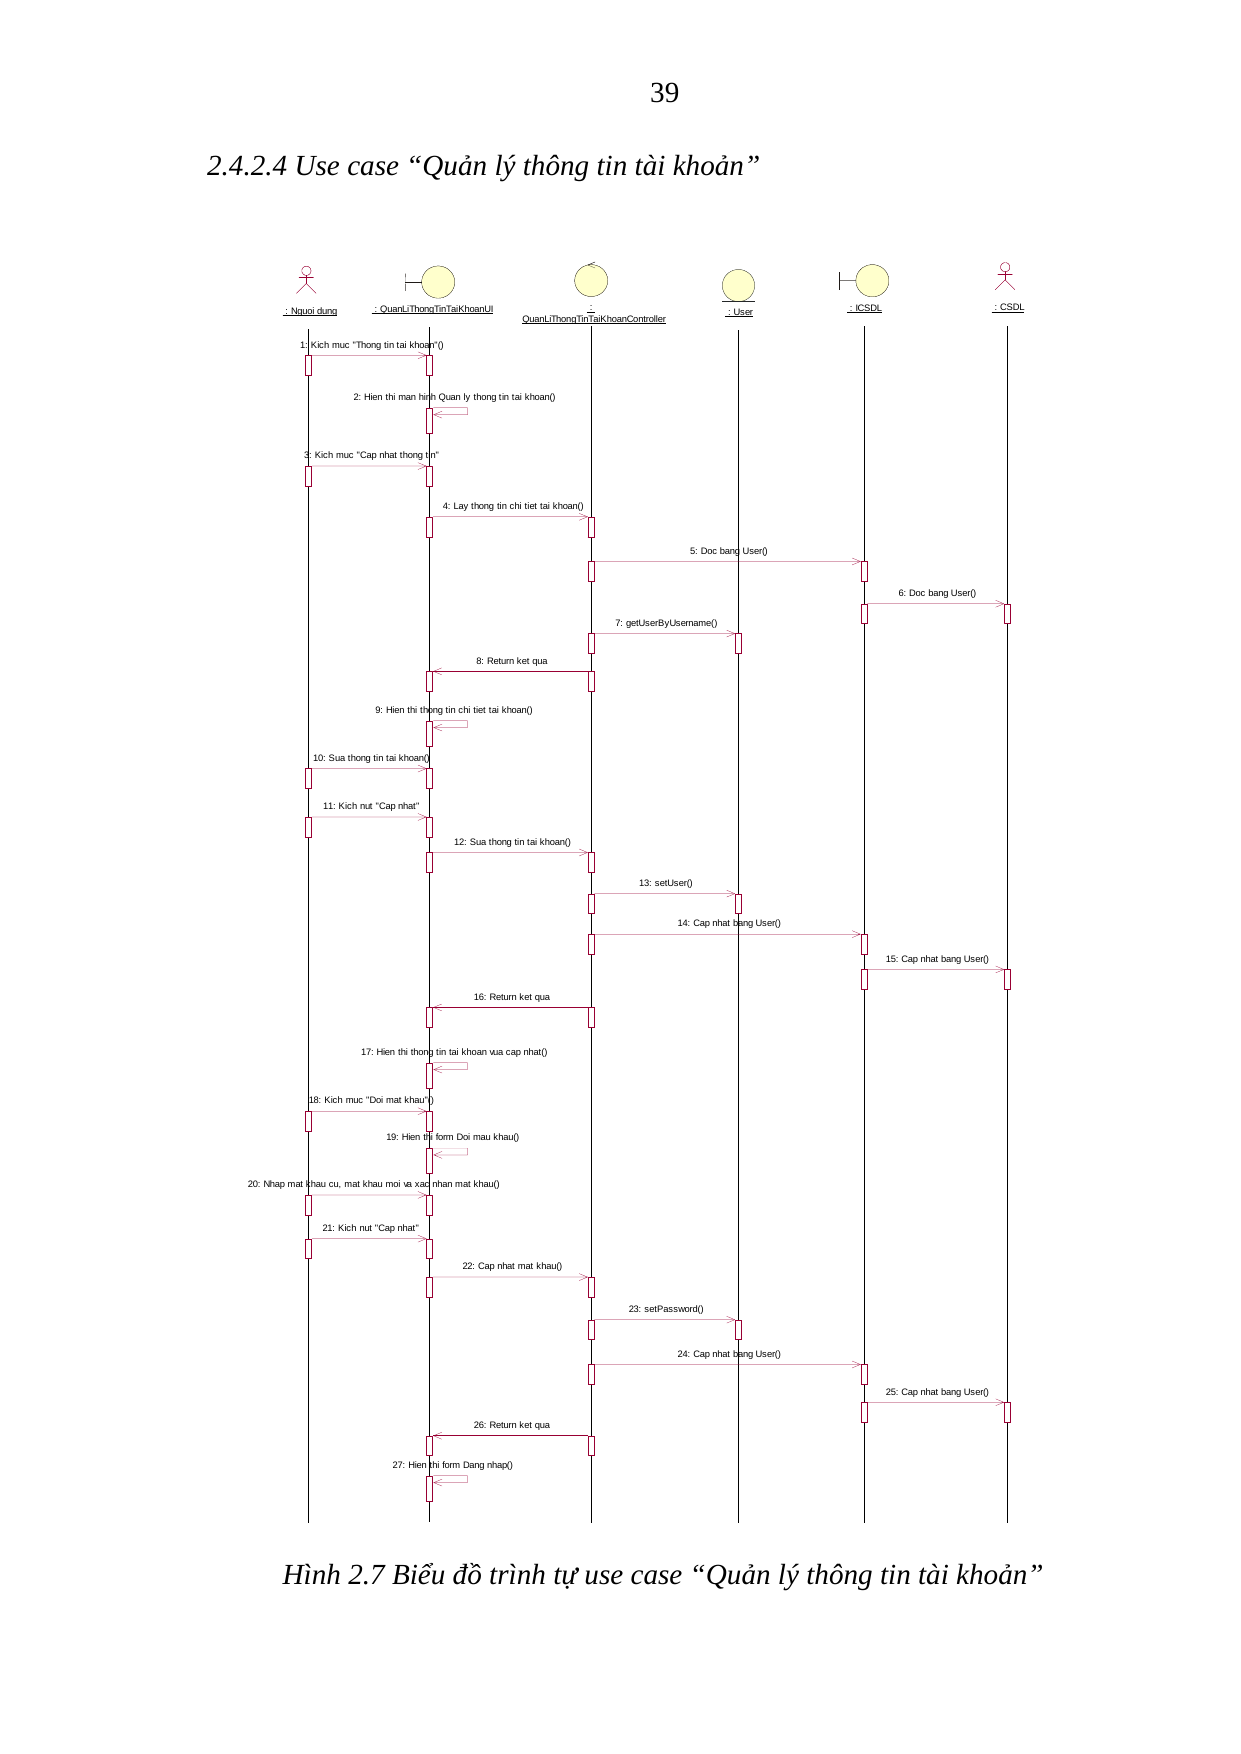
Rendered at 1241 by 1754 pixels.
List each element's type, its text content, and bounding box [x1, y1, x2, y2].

text 2.4.2.4 Use case “Quản lý thông tin tài khoản” [207, 148, 1122, 181]
